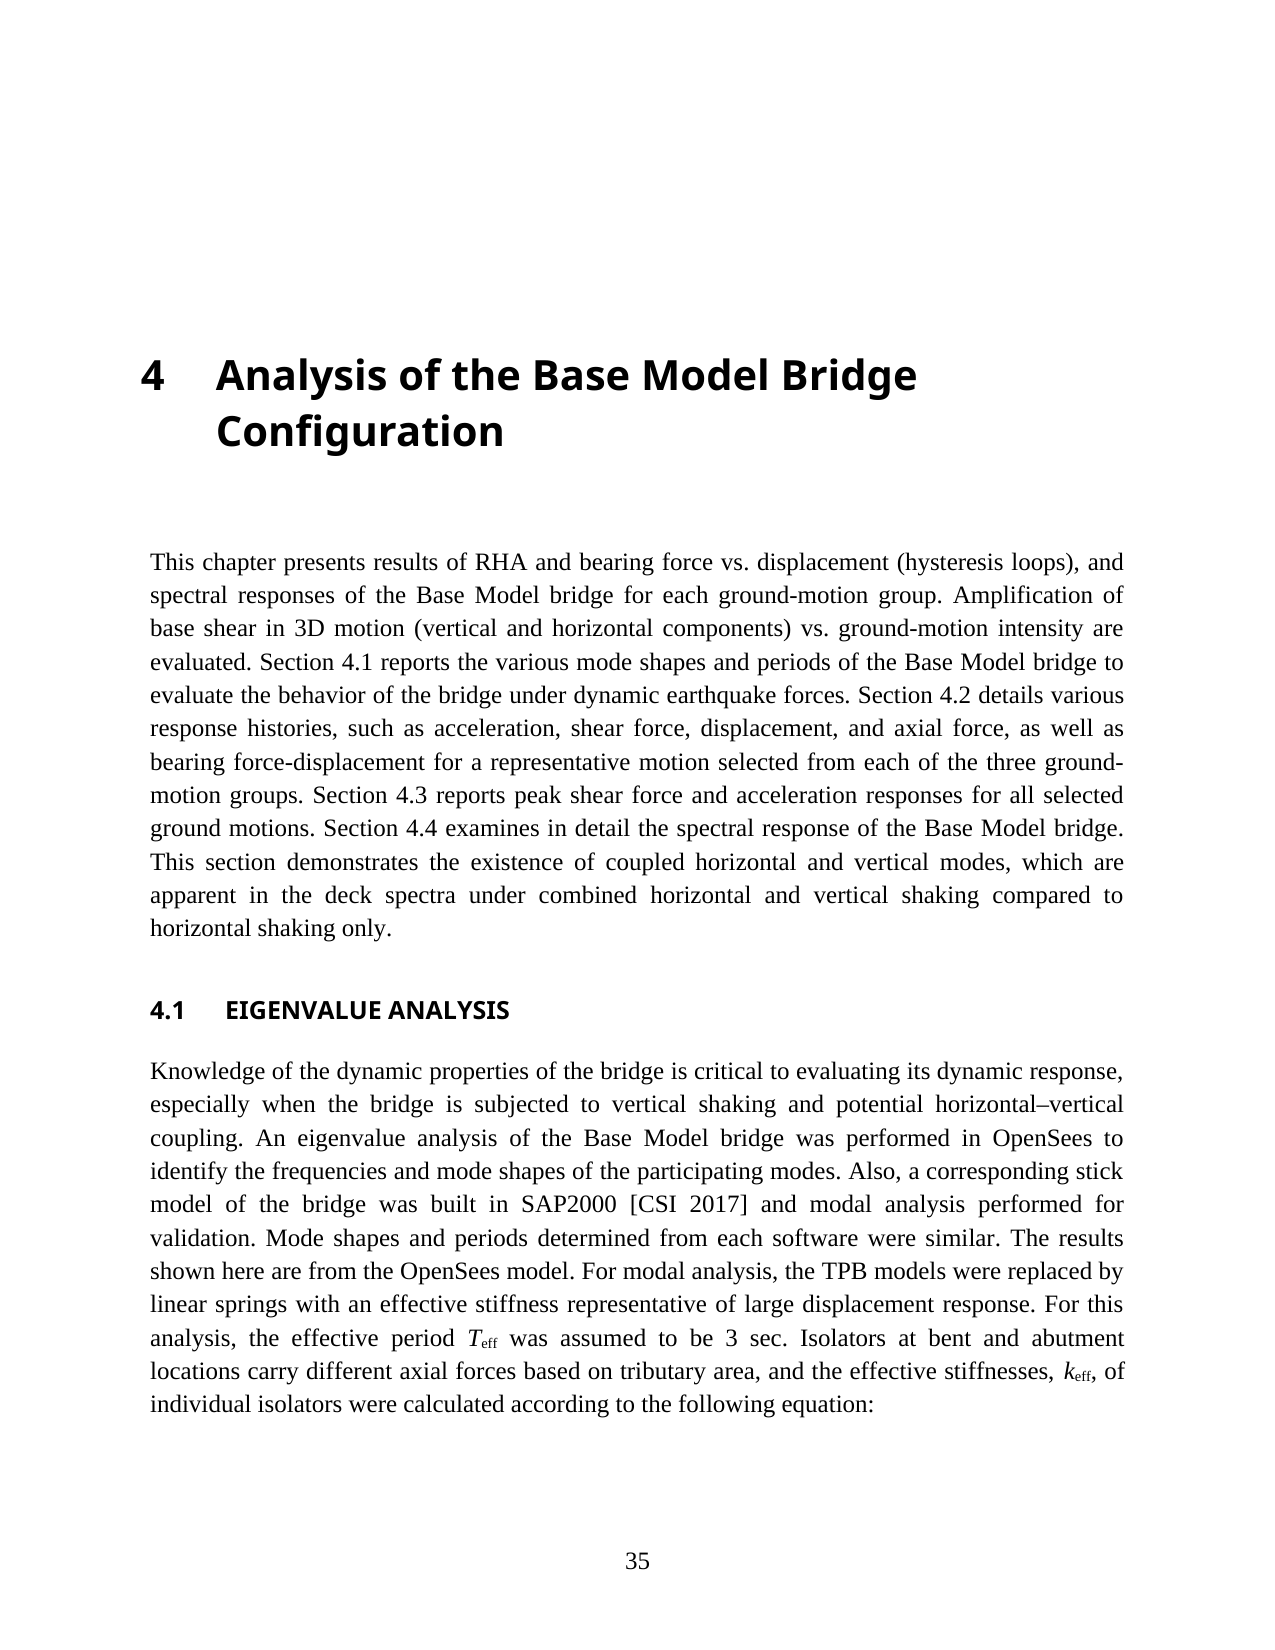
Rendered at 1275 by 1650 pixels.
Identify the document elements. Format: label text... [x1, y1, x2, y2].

text Knowledge of the dynamic properties of the bridge is critical to evaluating its dynamic response, especially when the bridge is subjected to vertical shaking and potential horizontal–vertical coupling. An eigenvalue analysis of the Base Model bridge was performed in OpenSees to identify the frequencies and mode shapes of the participating modes. Also, a corresponding stick model of the bridge was built in SAP2000 [CSI 2017] and modal analysis performed for validation. Mode shapes and periods determined from each software were similar. The results shown here are from the OpenSees model. For modal analysis, the TPB models were replaced by linear springs with an effective stiffness representative of large displacement response. For this analysis, the effective period Teff was assumed to be 3 sec. Isolators at bent and abutment locations carry different axial forces based on tributary area, and the effective stiffnesses, keff, of individual isolators were calculated according to the following equation: [150, 1051, 1125, 1418]
subtitle Analysis of the Base Model Bridge Configuration [141, 345, 1125, 459]
subtitle Eigenvalue Analysis [150, 992, 1125, 1026]
text This chapter presents results of RHA and bearing force vs. displacement (hysteresis loops), and spectral responses of the Base Model bridge for each ground-motion group. Amplification of base shear in 3D motion (vertical and horizontal components) vs. ground-motion intensity are evaluated. Section 4.1 reports the various mode shapes and periods of the Base Model bridge to evaluate the behavior of the bridge under dynamic earthquake forces. Section 4.2 details various response histories, such as acceleration, shear force, displacement, and axial force, as well as bearing force-displacement for a representative motion selected from each of the three ground-motion groups. Section 4.3 reports peak shear force and acceleration responses for all selected ground motions. Section 4.4 examines in detail the spectral response of the Base Model bridge. This section demonstrates the existence of coupled horizontal and vertical modes, which are apparent in the deck spectra under combined horizontal and vertical shaking compared to horizontal shaking only. [150, 542, 1125, 942]
